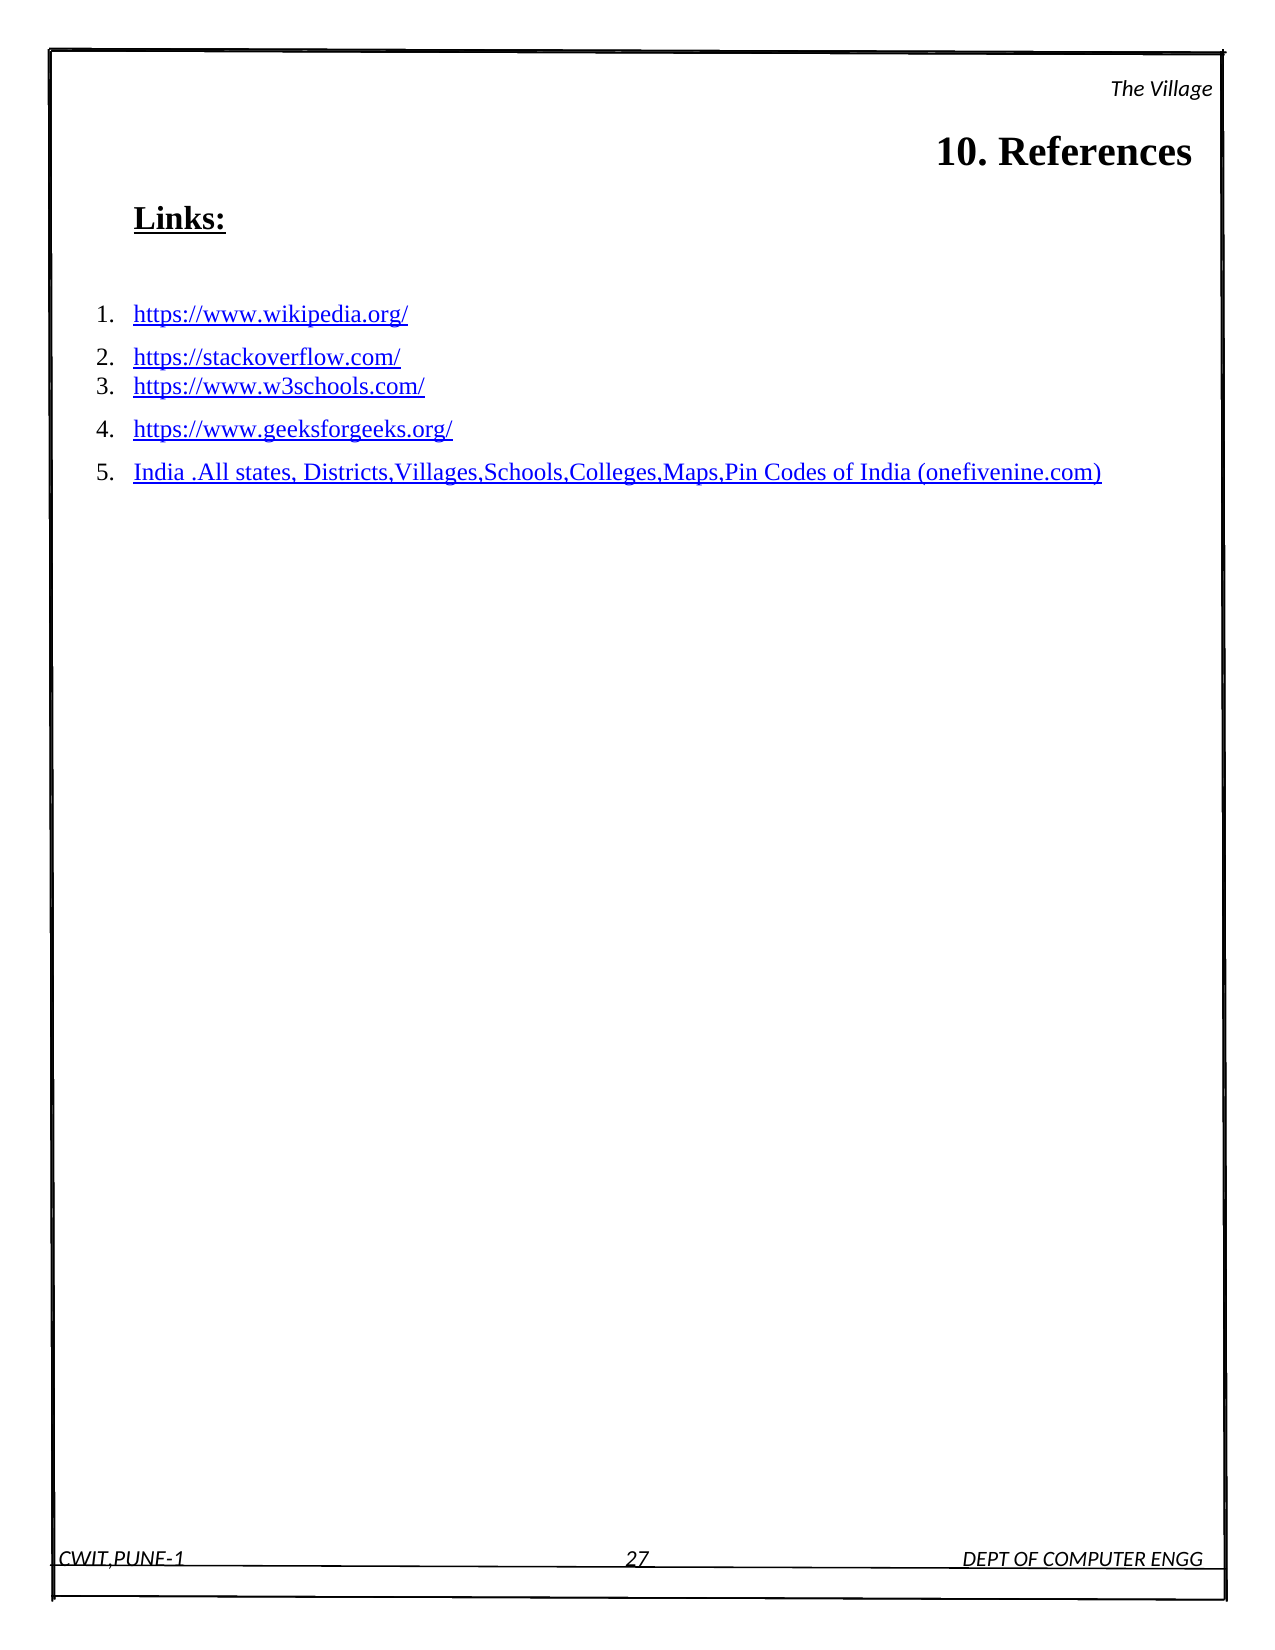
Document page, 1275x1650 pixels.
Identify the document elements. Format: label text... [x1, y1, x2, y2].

list https://www.wikipedia.org/ [96, 299, 1217, 328]
text The Village [848, 74, 1217, 103]
list https://stackoverflow.com/ [96, 342, 1217, 371]
list https://www.w3schools.com/ [96, 371, 1217, 400]
list India .All states, Districts,Villages,Schools,Colleges,Maps,Pin Codes of India (onefivenine.com) [96, 457, 1217, 486]
text 10. References [935, 127, 1217, 174]
text Links: [133, 199, 1217, 237]
text CWIT,PUNE-1 27 DEPT OF COMPUTER ENGG [58, 1544, 1217, 1572]
list https://www.geeksforgeeks.org/ [96, 414, 1217, 443]
